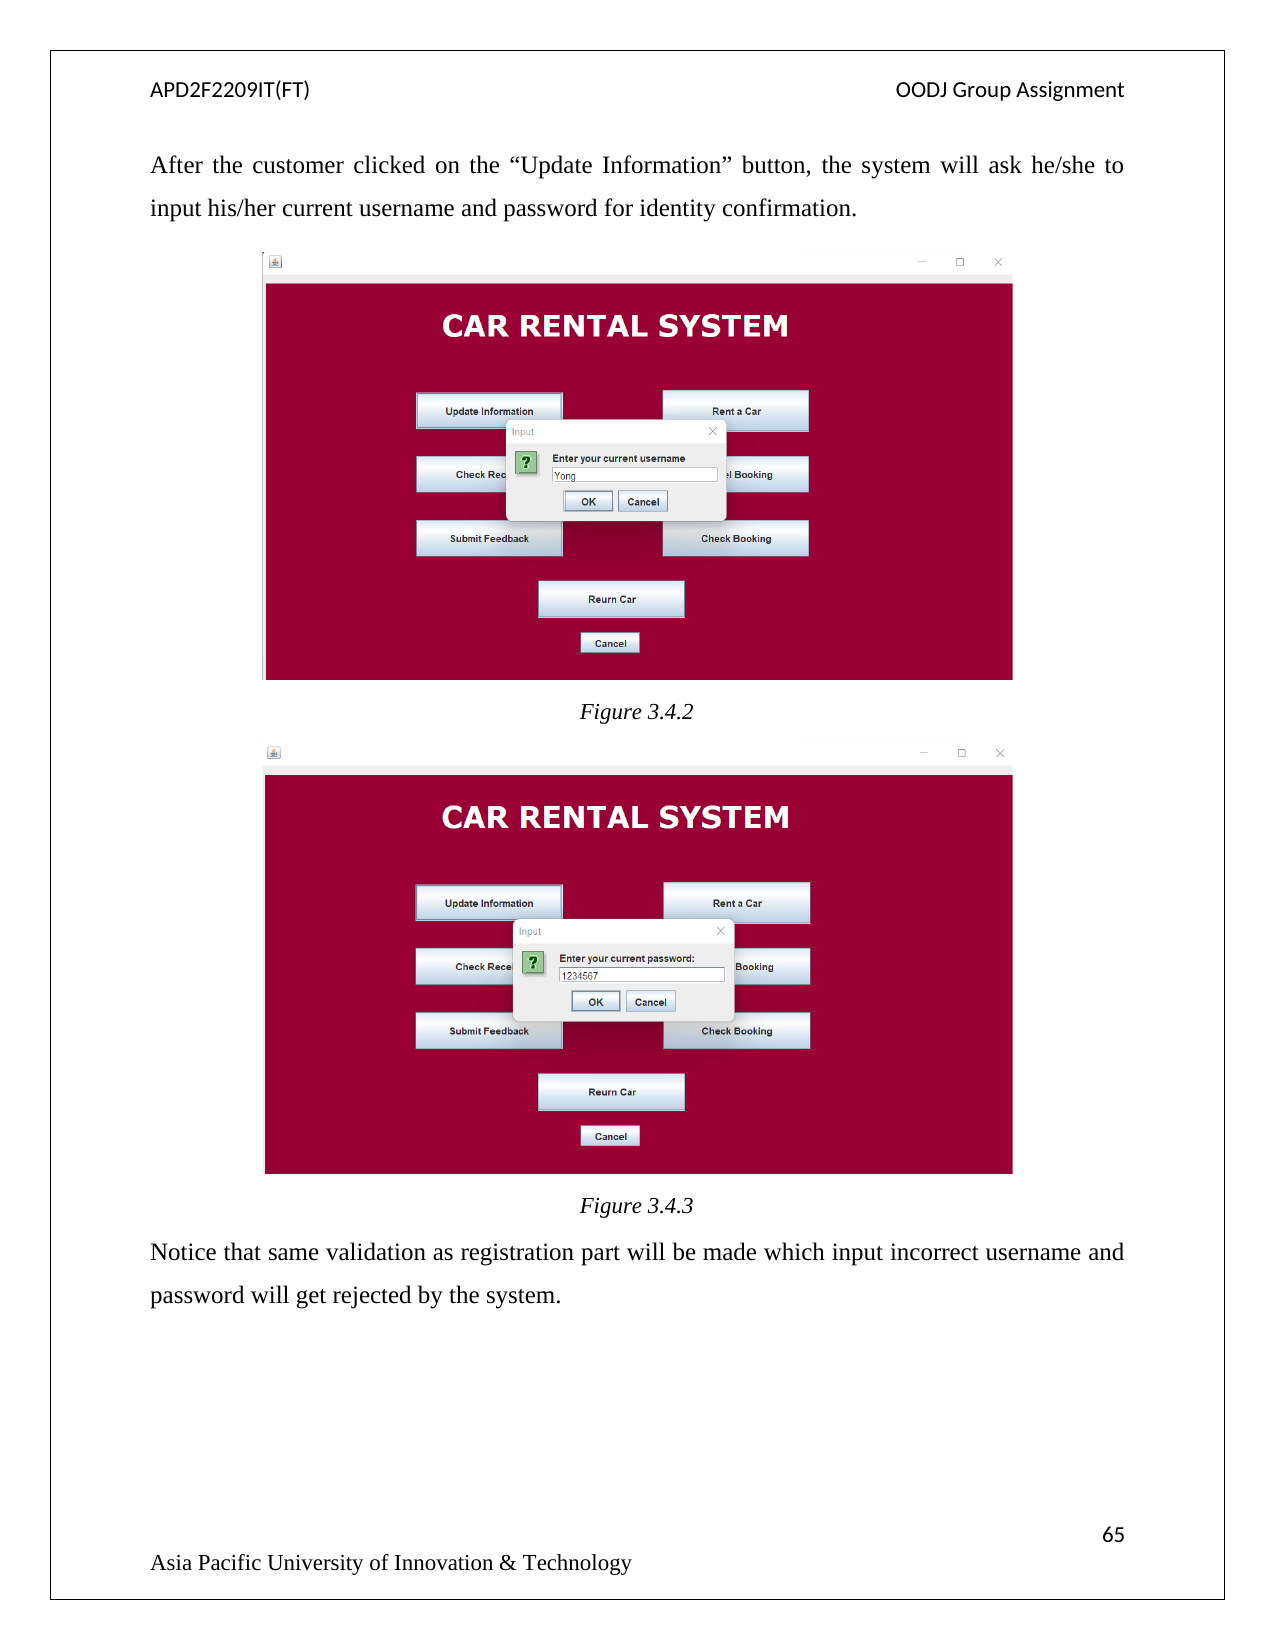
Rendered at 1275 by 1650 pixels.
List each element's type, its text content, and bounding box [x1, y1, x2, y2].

text Notice that same validation as registration part will be made which input incorrect username and password will get rejected by the system. [150, 1237, 1125, 1309]
text Figure 3.4.2 [150, 698, 1125, 725]
picture [262, 743, 1013, 1174]
text After the customer clicked on the “Update Information” button, the system will ask he/she to input his/her current username and password for identity confirmation. [150, 150, 1125, 222]
text Figure 3.4.3 [150, 1192, 1125, 1218]
picture [262, 252, 1013, 680]
